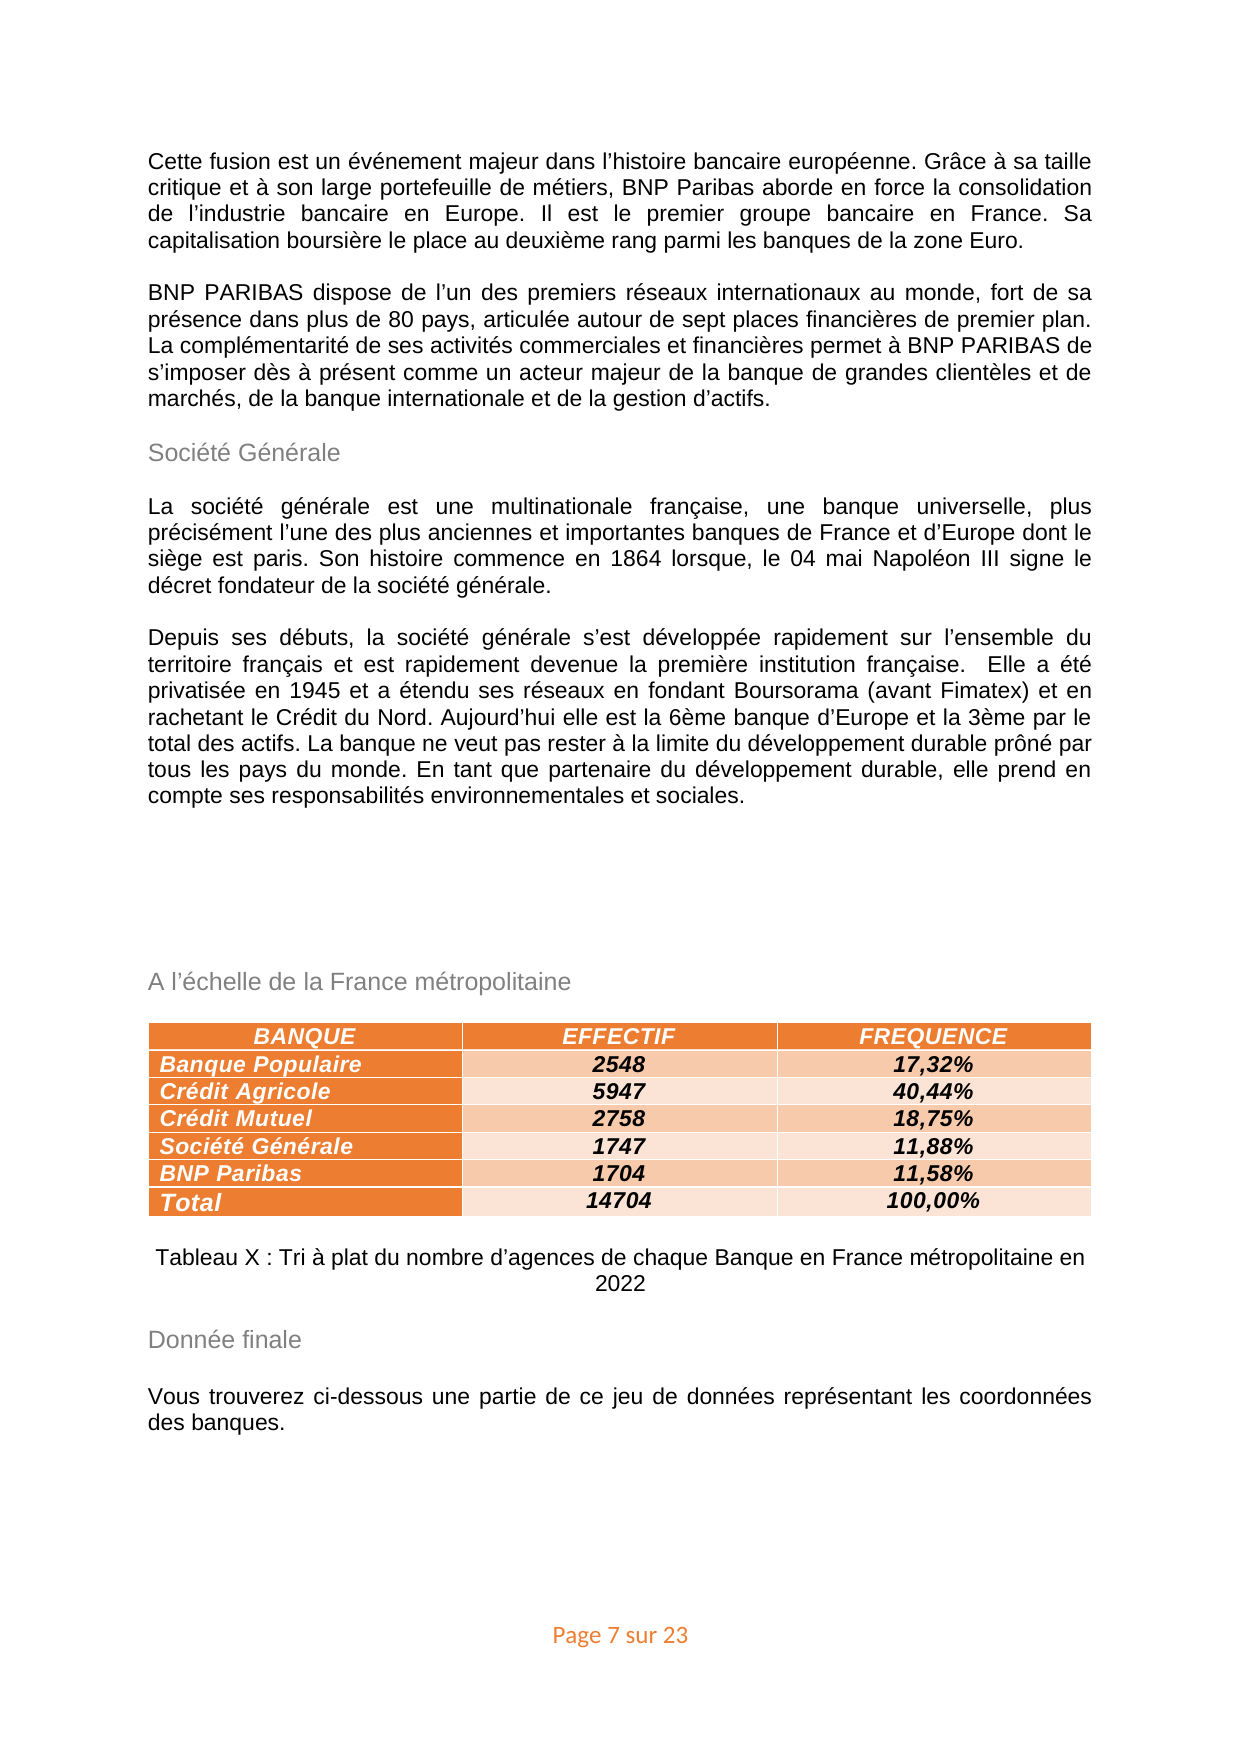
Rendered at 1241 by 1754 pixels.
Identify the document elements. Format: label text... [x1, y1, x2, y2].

text Donnée finale [148, 1325, 1093, 1354]
text A l’échelle de la France métropolitaine [148, 967, 1093, 996]
table_cell 2548 [463, 1051, 777, 1077]
table_cell 2758 [463, 1105, 777, 1132]
table_cell 17,32% [778, 1051, 1091, 1077]
text Société Générale [148, 437, 1093, 466]
table_cell 11,88% [778, 1133, 1091, 1159]
table_header FREQUENCE [778, 1023, 1091, 1049]
text Vous trouverez ci-dessous une partie de ce jeu de données représentant les coordonnées des banques. [148, 1383, 1093, 1436]
table_cell 18,75% [778, 1105, 1091, 1132]
text Tableau X : Tri à plat du nombre d’agences de chaque Banque en France métropolitaine en 2022 [148, 1244, 1093, 1296]
table_header BANQUE [149, 1023, 462, 1049]
table_cell 1704 [463, 1160, 777, 1186]
table_cell 14704 [463, 1188, 777, 1216]
table_cell 5947 [463, 1078, 777, 1104]
text La société générale est une multinationale française, une banque universelle, plus précisément l’une des plus anciennes et importantes banques de France et d’Europe dont le siège est paris. Son histoire commence en 1864 lorsque, le 04 mai Napoléon III signe le décret fondateur de la société générale. [148, 493, 1093, 598]
table_cell 11,58% [778, 1160, 1091, 1186]
table_cell 1747 [463, 1133, 777, 1159]
table_cell Société Générale [149, 1133, 462, 1159]
table_cell Crédit Mutuel [149, 1105, 462, 1132]
text Depuis ses débuts, la société générale s’est développée rapidement sur l’ensemble du territoire français et est rapidement devenue la première institution française. Elle a été privatisée en 1945 et a étendu ses réseaux en fondant Boursorama (avant Fimatex) et en rachetant le Crédit du Nord. Aujourd’hui elle est la 6ème banque d’Europe et la 3ème par le total des actifs. La banque ne veut pas rester à la limite du développement durable prôné par tous les pays du monde. En tant que partenaire du développement durable, elle prend en compte ses responsabilités environnementales et sociales. [148, 624, 1093, 809]
text Cette fusion est un événement majeur dans l’histoire bancaire européenne. Grâce à sa taille critique et à son large portefeuille de métiers, BNP Paribas aborde en force la consolidation de l’industrie bancaire en Europe. Il est le premier groupe bancaire en France. Sa capitalisation boursière le place au deuxième rang parmi les banques de la zone Euro. [148, 148, 1093, 253]
table_cell BNP Paribas [149, 1160, 462, 1186]
table_cell Banque Populaire [149, 1051, 462, 1077]
table_cell Crédit Agricole [149, 1078, 462, 1104]
table_cell 40,44% [778, 1078, 1091, 1104]
table_cell Total [149, 1188, 462, 1216]
table_cell 100,00% [778, 1188, 1091, 1216]
text BNP PARIBAS dispose de l’un des premiers réseaux internationaux au monde, fort de sa présence dans plus de 80 pays, articulée autour de sept places financières de premier plan. La complémentarité de ses activités commerciales et financières permet à BNP PARIBAS de s’imposer dès à présent comme un acteur majeur de la banque de grandes clientèles et de marchés, de la banque internationale et de la gestion d’actifs. [148, 279, 1093, 411]
table_header EFFECTIF [463, 1023, 777, 1049]
